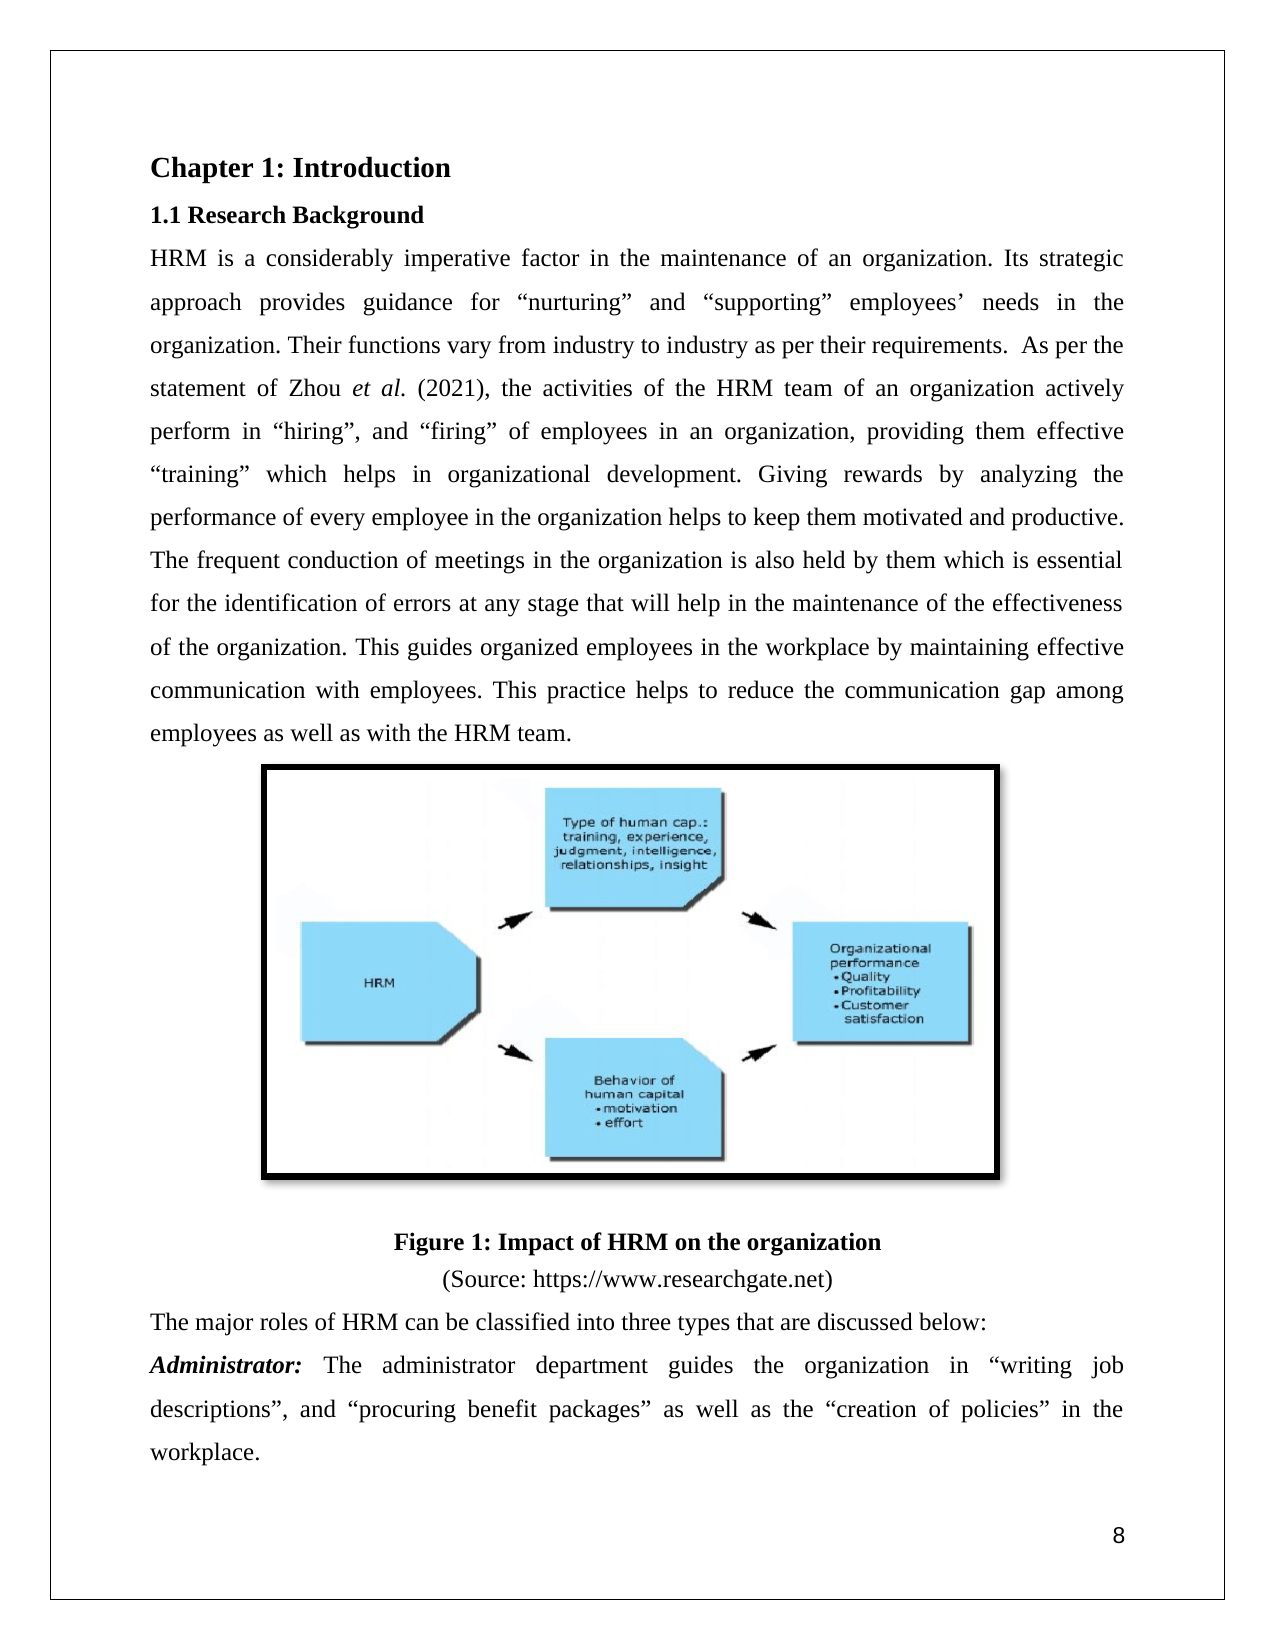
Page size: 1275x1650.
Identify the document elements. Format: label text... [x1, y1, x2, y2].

subtitle Chapter 1: Introduction [150, 150, 1125, 183]
picture [267, 770, 994, 1173]
text HRM is a considerably imperative factor in the maintenance of an organization. Its strategic approach provides guidance for “nurturing” and “supporting” employees’ needs in the organization. Their functions vary from industry to industry as per their requirements. As per the statement of Zhou et al. (2021), the activities of the HRM team of an organization actively perform in “hiring”, and “firing” of employees in an organization, providing them effective “training” which helps in organizational development. Giving rewards by analyzing the performance of every employee in the organization helps to keep them motivated and productive. The frequent conduction of meetings in the organization is also held by them which is essential for the identification of errors at any stage that will help in the maintenance of the effectiveness of the organization. This guides organized employees in the workplace by maintaining effective communication with employees. This practice helps to reduce the communication gap among employees as well as with the HRM team. [150, 243, 1125, 747]
text The major roles of HRM can be classified into three types that are discussed below: [150, 1307, 1125, 1336]
text Administrator: The administrator department guides the organization in “writing job descriptions”, and “procuring benefit packages” as well as the “creation of policies” in the workplace. [150, 1351, 1125, 1466]
subtitle 1.1 Research Background [150, 200, 1125, 229]
text (Source: https://www.researchgate.net) [150, 1264, 1125, 1293]
subtitle Figure 1: Impact of HRM on the organization [150, 1227, 1125, 1256]
